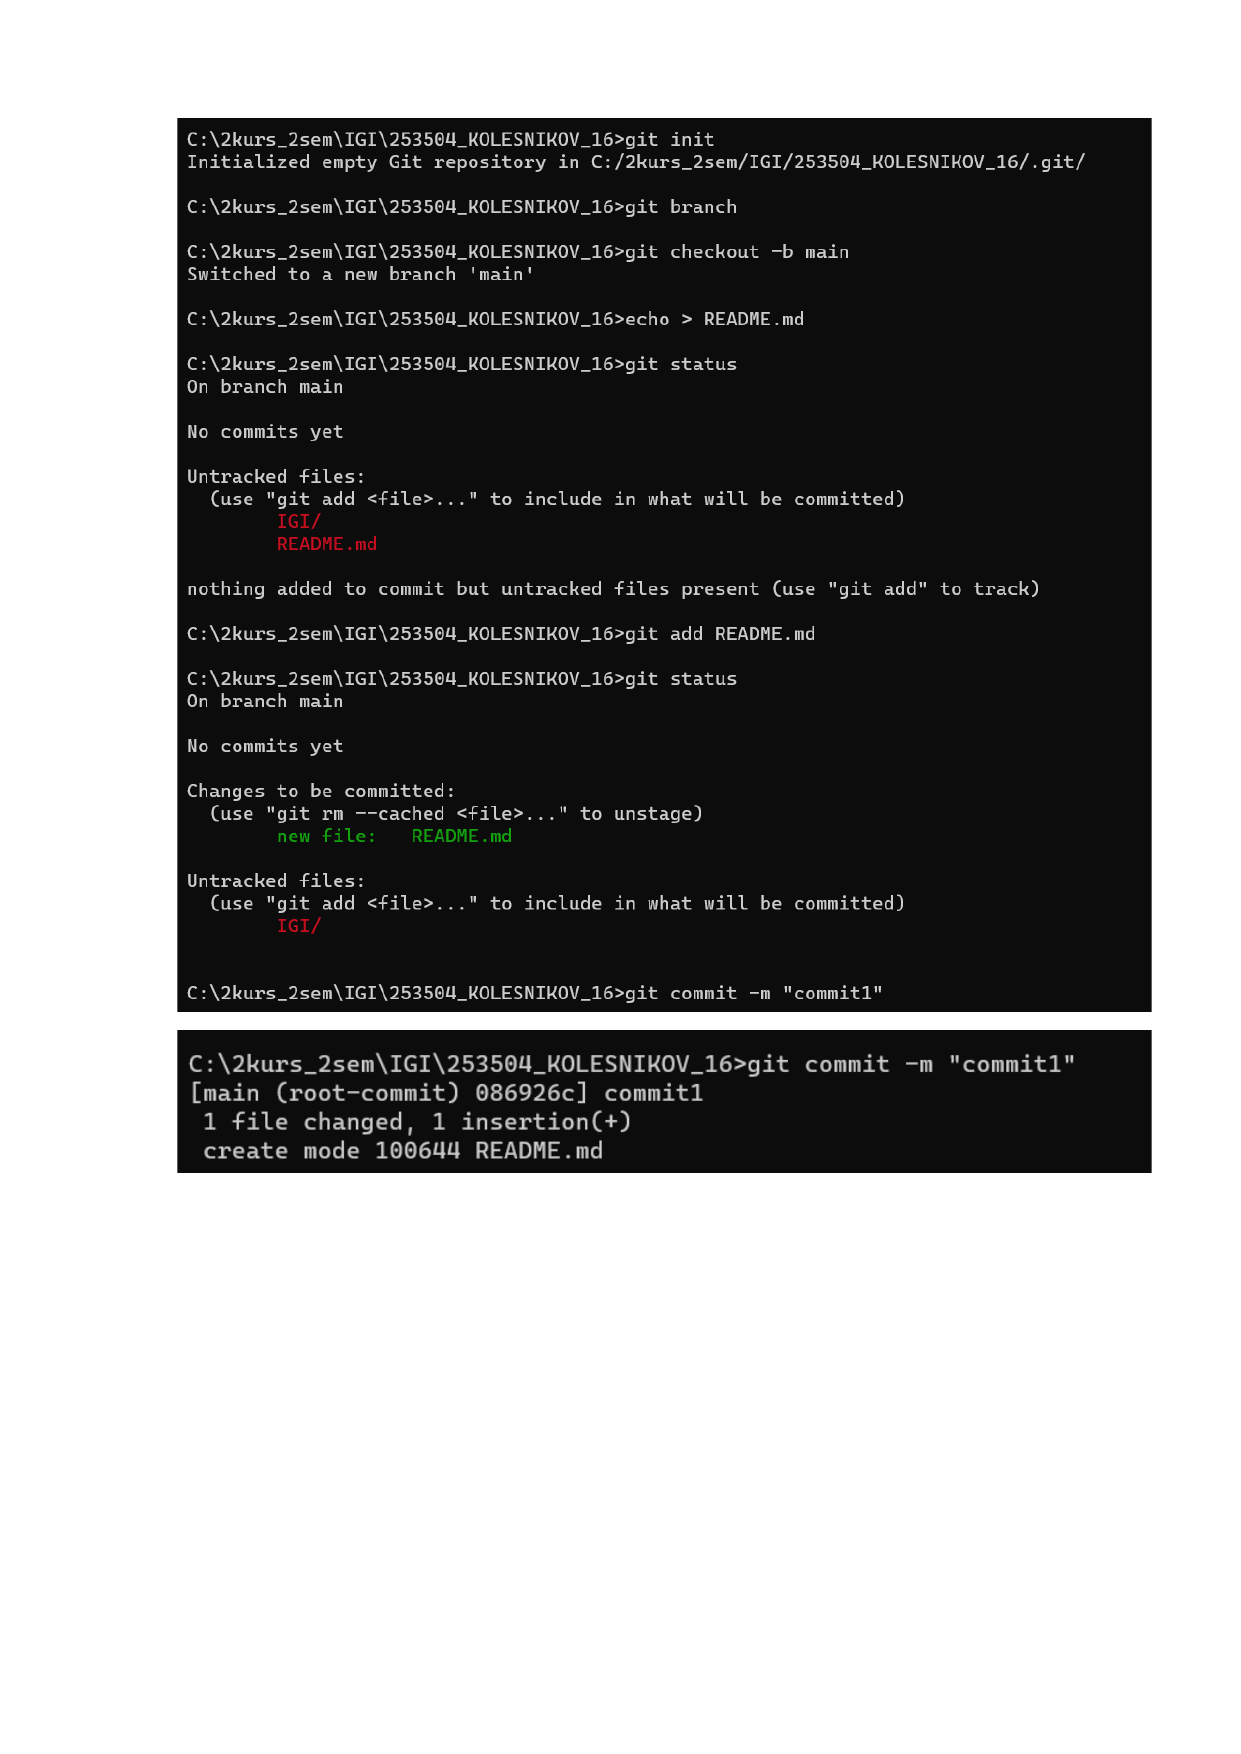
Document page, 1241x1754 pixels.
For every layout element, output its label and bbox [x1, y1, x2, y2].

picture [177, 118, 1152, 1012]
picture [177, 1030, 1152, 1173]
